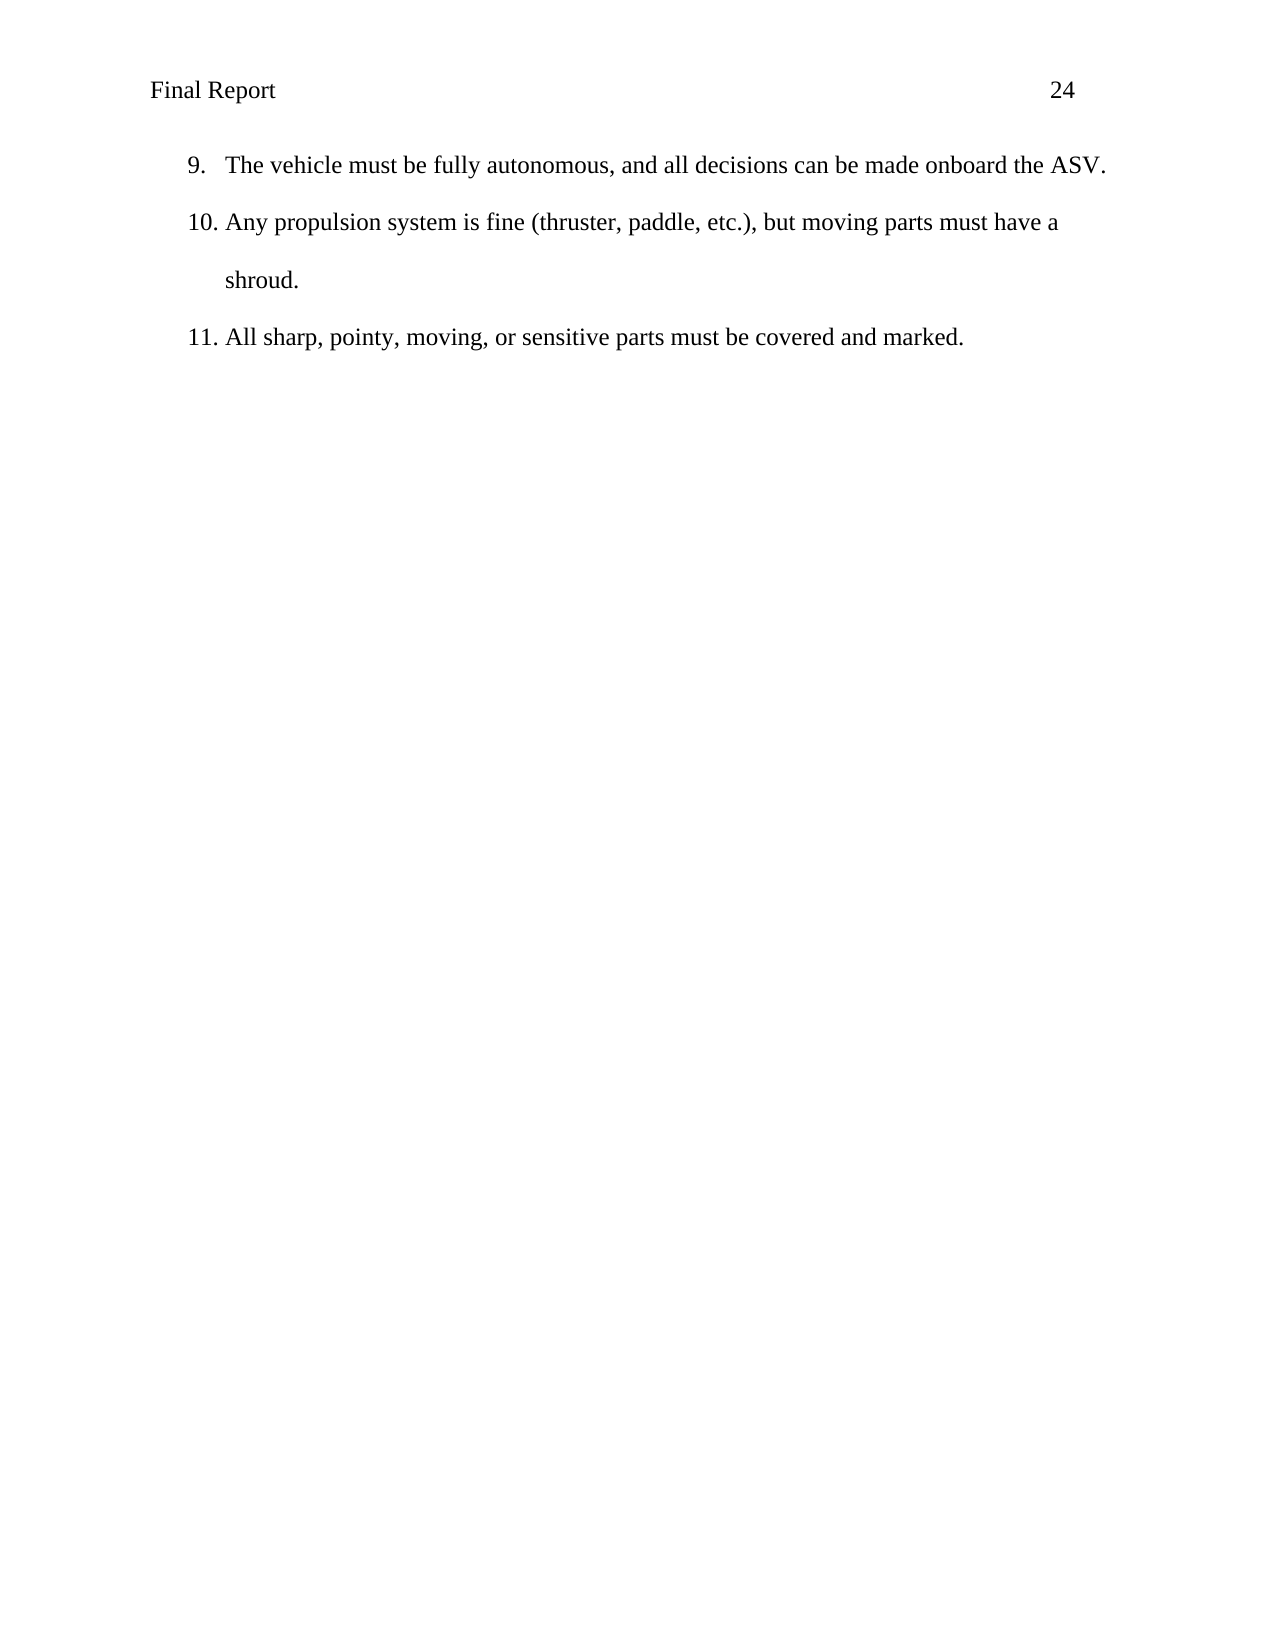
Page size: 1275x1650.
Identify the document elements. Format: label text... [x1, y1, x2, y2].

list Any propulsion system is fine (thruster, paddle, etc.), but moving parts must have a shroud. [187, 207, 1125, 294]
list The vehicle must be fully autonomous, and all decisions can be made onboard the ASV. [187, 150, 1125, 179]
list All sharp, pointy, moving, or sensitive parts must be covered and marked. [187, 322, 1125, 351]
